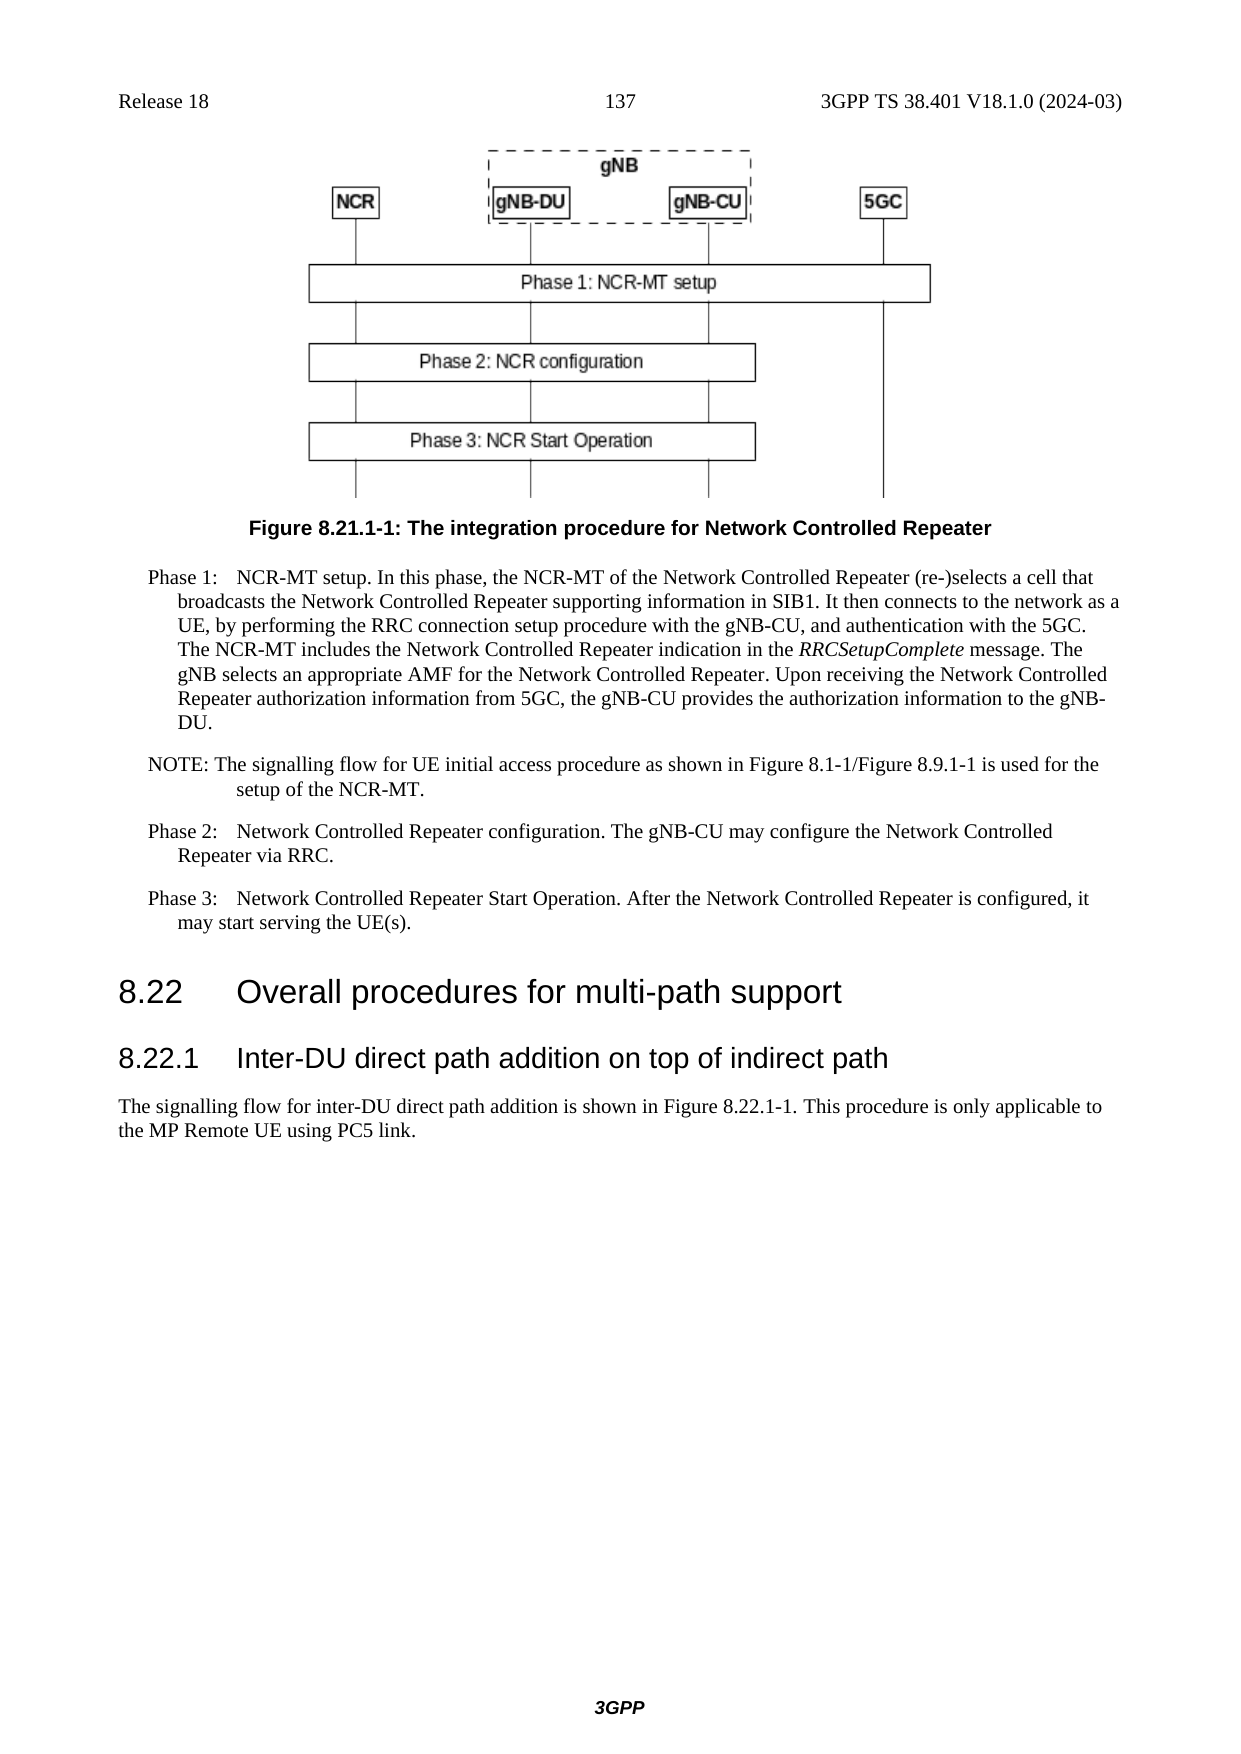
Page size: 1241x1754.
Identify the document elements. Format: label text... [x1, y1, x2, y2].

text NOTE: The signalling flow for UE initial access procedure as shown in Figure 8.1-1/Figure 8.9.1-1 is used for the setup of the NCR-MT. [148, 752, 1122, 801]
subtitle 8.22 Overall procedures for multi-path support [118, 972, 1122, 1010]
text Phase 2: Network Controlled Repeater configuration. The gNB-CU may configure the Network Controlled Repeater via RRC. [148, 819, 1122, 867]
subtitle 8.22.1 Inter-DU direct path addition on top of indirect path [118, 1041, 1122, 1075]
text Figure 8.21.1-1: The integration procedure for Network Controlled Repeater [118, 516, 1122, 540]
text Phase 3: Network Controlled Repeater Start Operation. After the Network Controlled Repeater is configured, it may start serving the UE(s). [148, 886, 1122, 934]
text The signalling flow for inter-DU direct path addition is shown in Figure 8.22.1-1. This procedure is only applicable to the MP Remote UE using PC5 link. [118, 1094, 1122, 1142]
text Phase 1: NCR-MT setup. In this phase, the NCR-MT of the Network Controlled Repeater (re-)selects a cell that broadcasts the Network Controlled Repeater supporting information in SIB1. It then connects to the network as a UE, by performing the RRC connection setup procedure with the gNB-CU, and authentication with the 5GC. The NCR-MT includes the Network Controlled Repeater indication in the RRCSetupComplete message. The gNB selects an appropriate AMF for the Network Controlled Repeater. Upon receiving the Network Controlled Repeater authorization information from 5GC, the gNB-CU provides the authorization information to the gNB-DU. [148, 565, 1122, 734]
